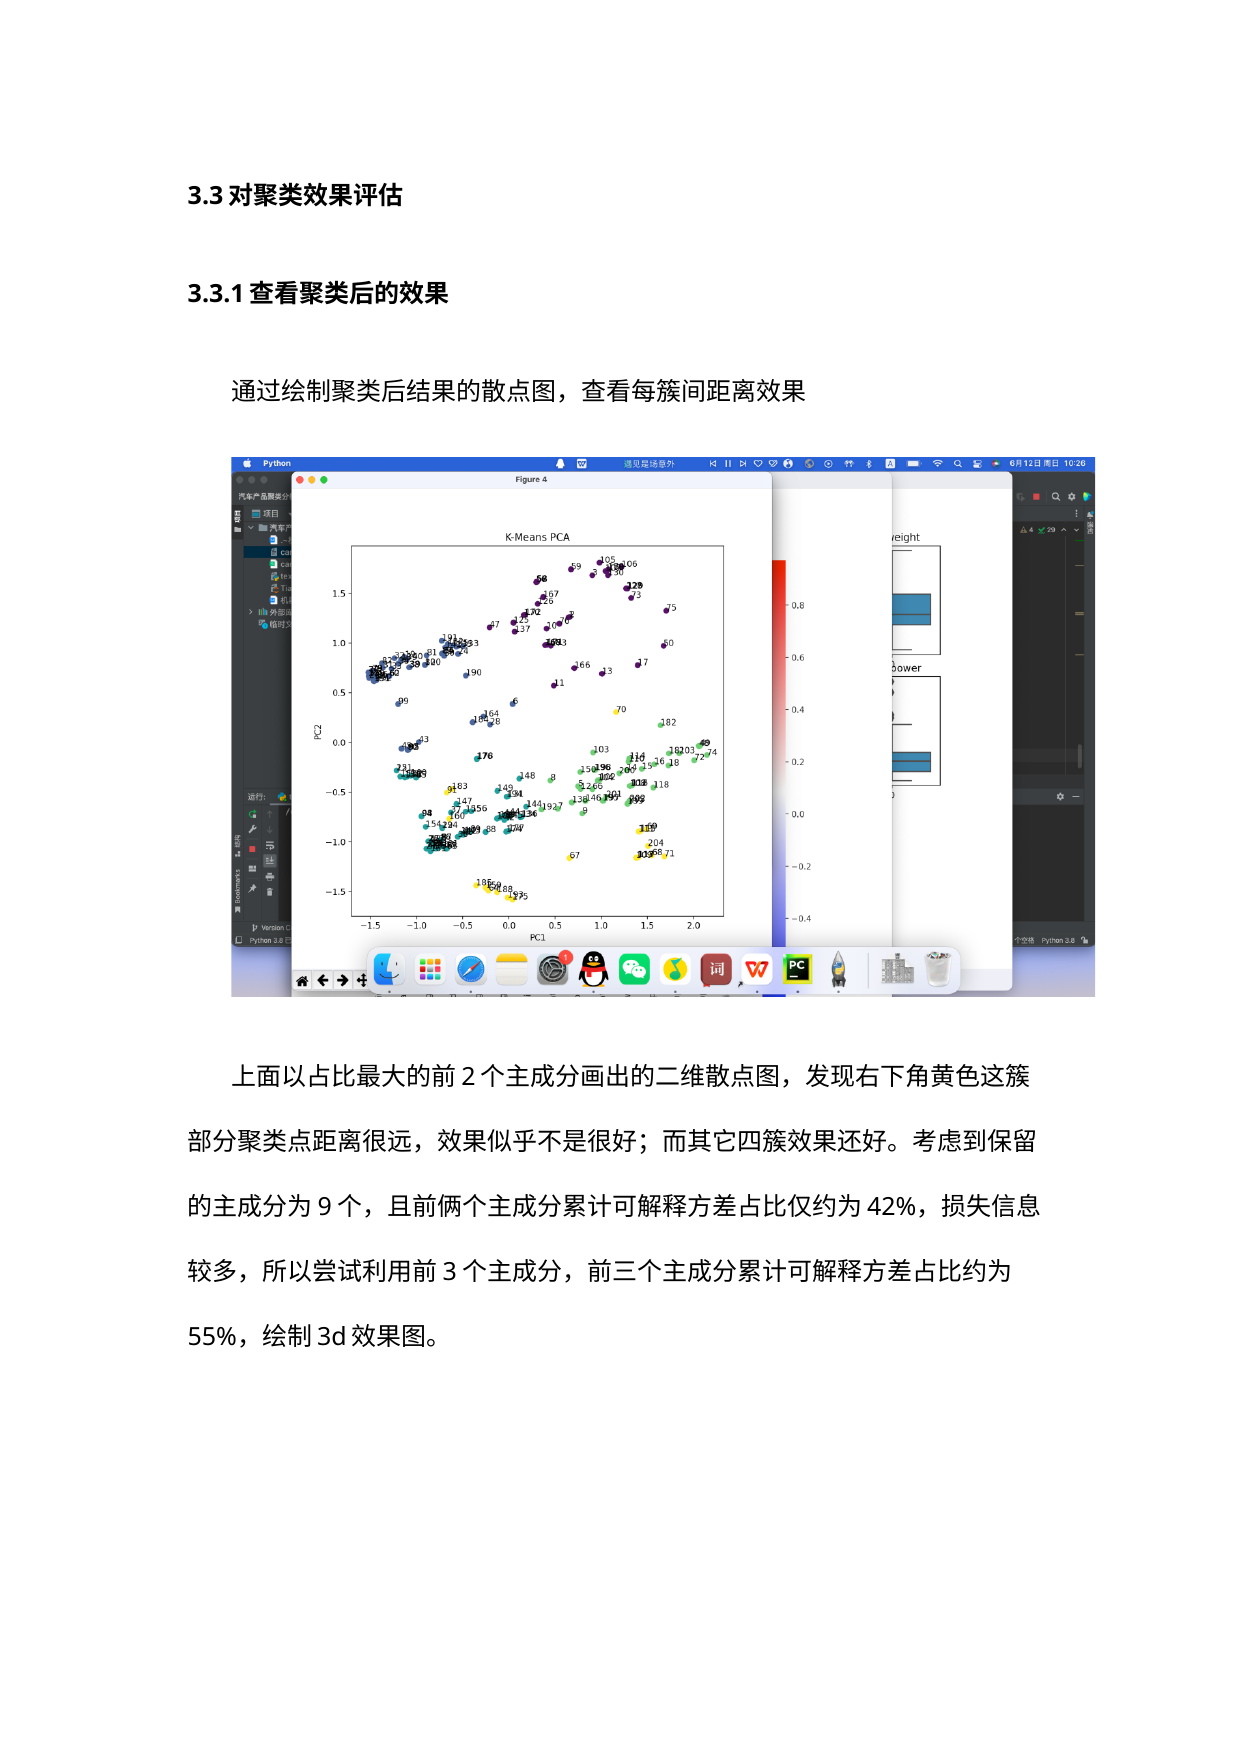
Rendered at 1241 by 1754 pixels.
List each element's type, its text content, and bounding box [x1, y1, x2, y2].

picture [231, 457, 1096, 997]
list 通过绘制聚类后结果的散点图，查看每簇间距离效果 [187, 359, 1053, 424]
list 3.3对聚类效果评估 [187, 162, 1053, 227]
list 上面以占比最大的前2个主成分画出的二维散点图，发现右下角黄色这簇部分聚类点距离很远，效果似乎不是很好；而其它四簇效果还好。考虑到保留的主成分为9个，且前俩个主成分累计可解释方差占比仅约为42%，损失信息较多，所以尝试利用前3个主成分，前三个主成分累计可解释方差占比约为55%，绘制3d效果图。 [187, 1043, 1053, 1368]
list 3.3.1查看聚类后的效果 [187, 260, 1053, 325]
